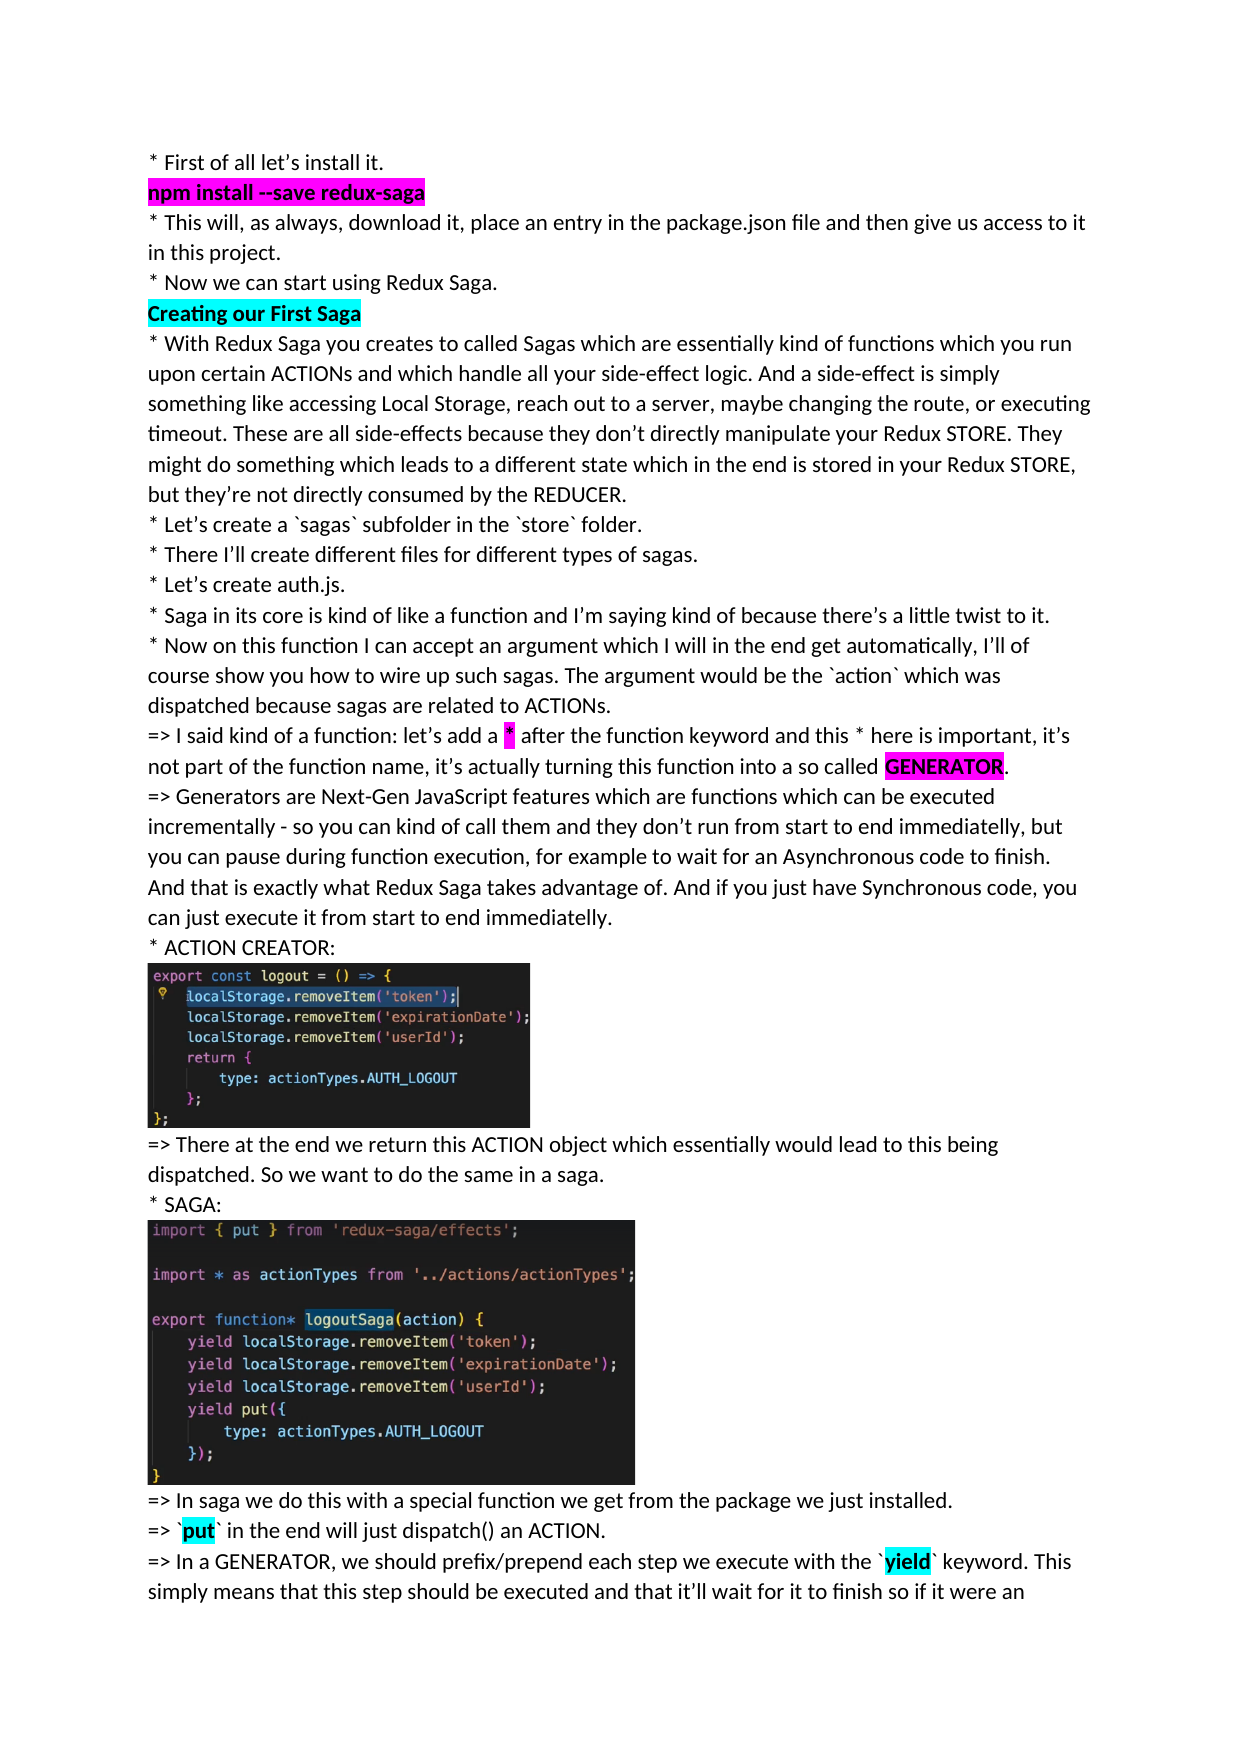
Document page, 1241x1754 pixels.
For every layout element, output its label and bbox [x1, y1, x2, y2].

text [148, 148, 1093, 1605]
picture [147, 1220, 636, 1485]
picture [147, 963, 531, 1128]
